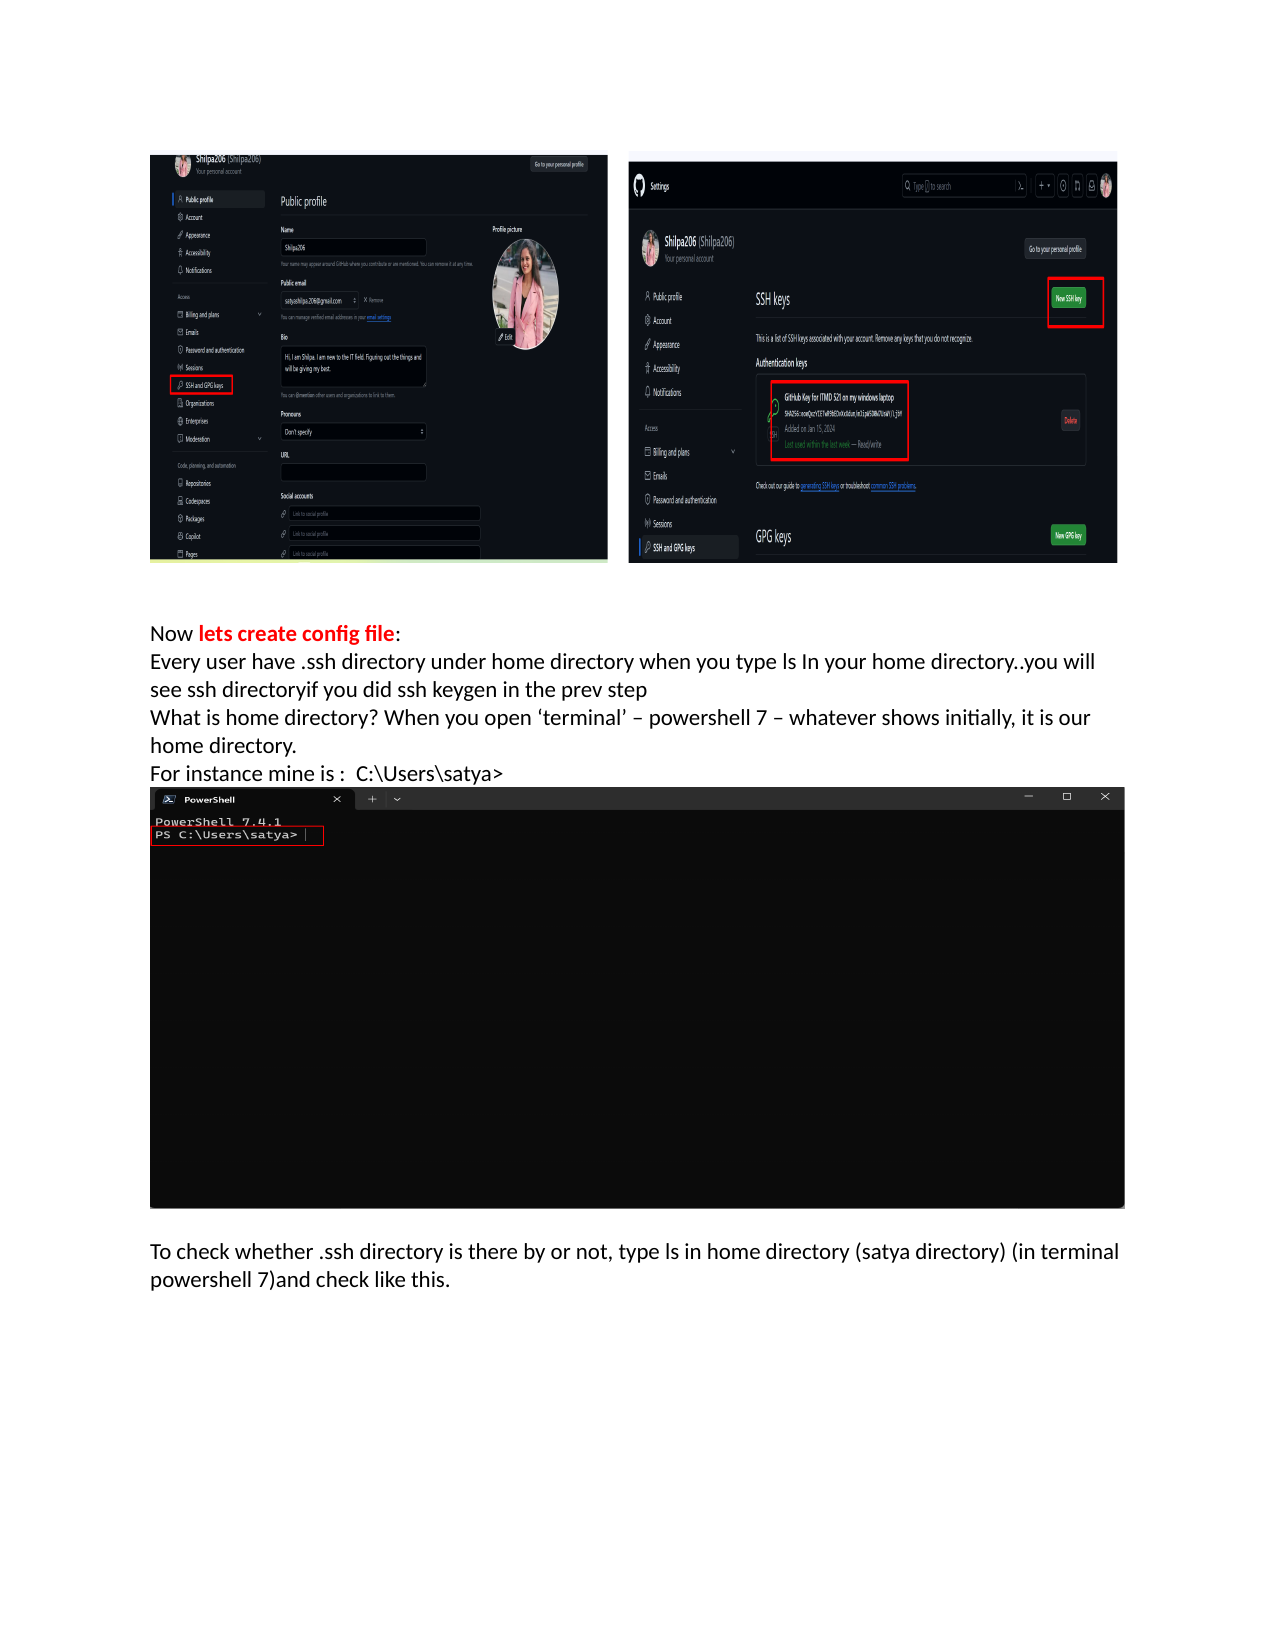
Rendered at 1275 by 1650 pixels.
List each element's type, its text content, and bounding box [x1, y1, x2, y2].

text What is home directory? When you open ‘terminal’ – powershell 7 – whatever shows initially, it is our home directory. [150, 703, 1125, 759]
picture [150, 150, 608, 563]
text Now lets create config file: [150, 619, 1125, 647]
picture [628, 151, 1118, 563]
text Every user have .ssh directory under home directory when you type ls In your home directory..you will see ssh directoryif you did ssh keygen in the prev step [150, 647, 1125, 703]
text For instance mine is : C:\Users\satya> [150, 759, 1125, 787]
text To check whether .ssh directory is there by or not, type ls in home directory (satya directory) (in terminal powershell 7)and check like this. [150, 1237, 1125, 1293]
picture [150, 787, 1125, 1209]
